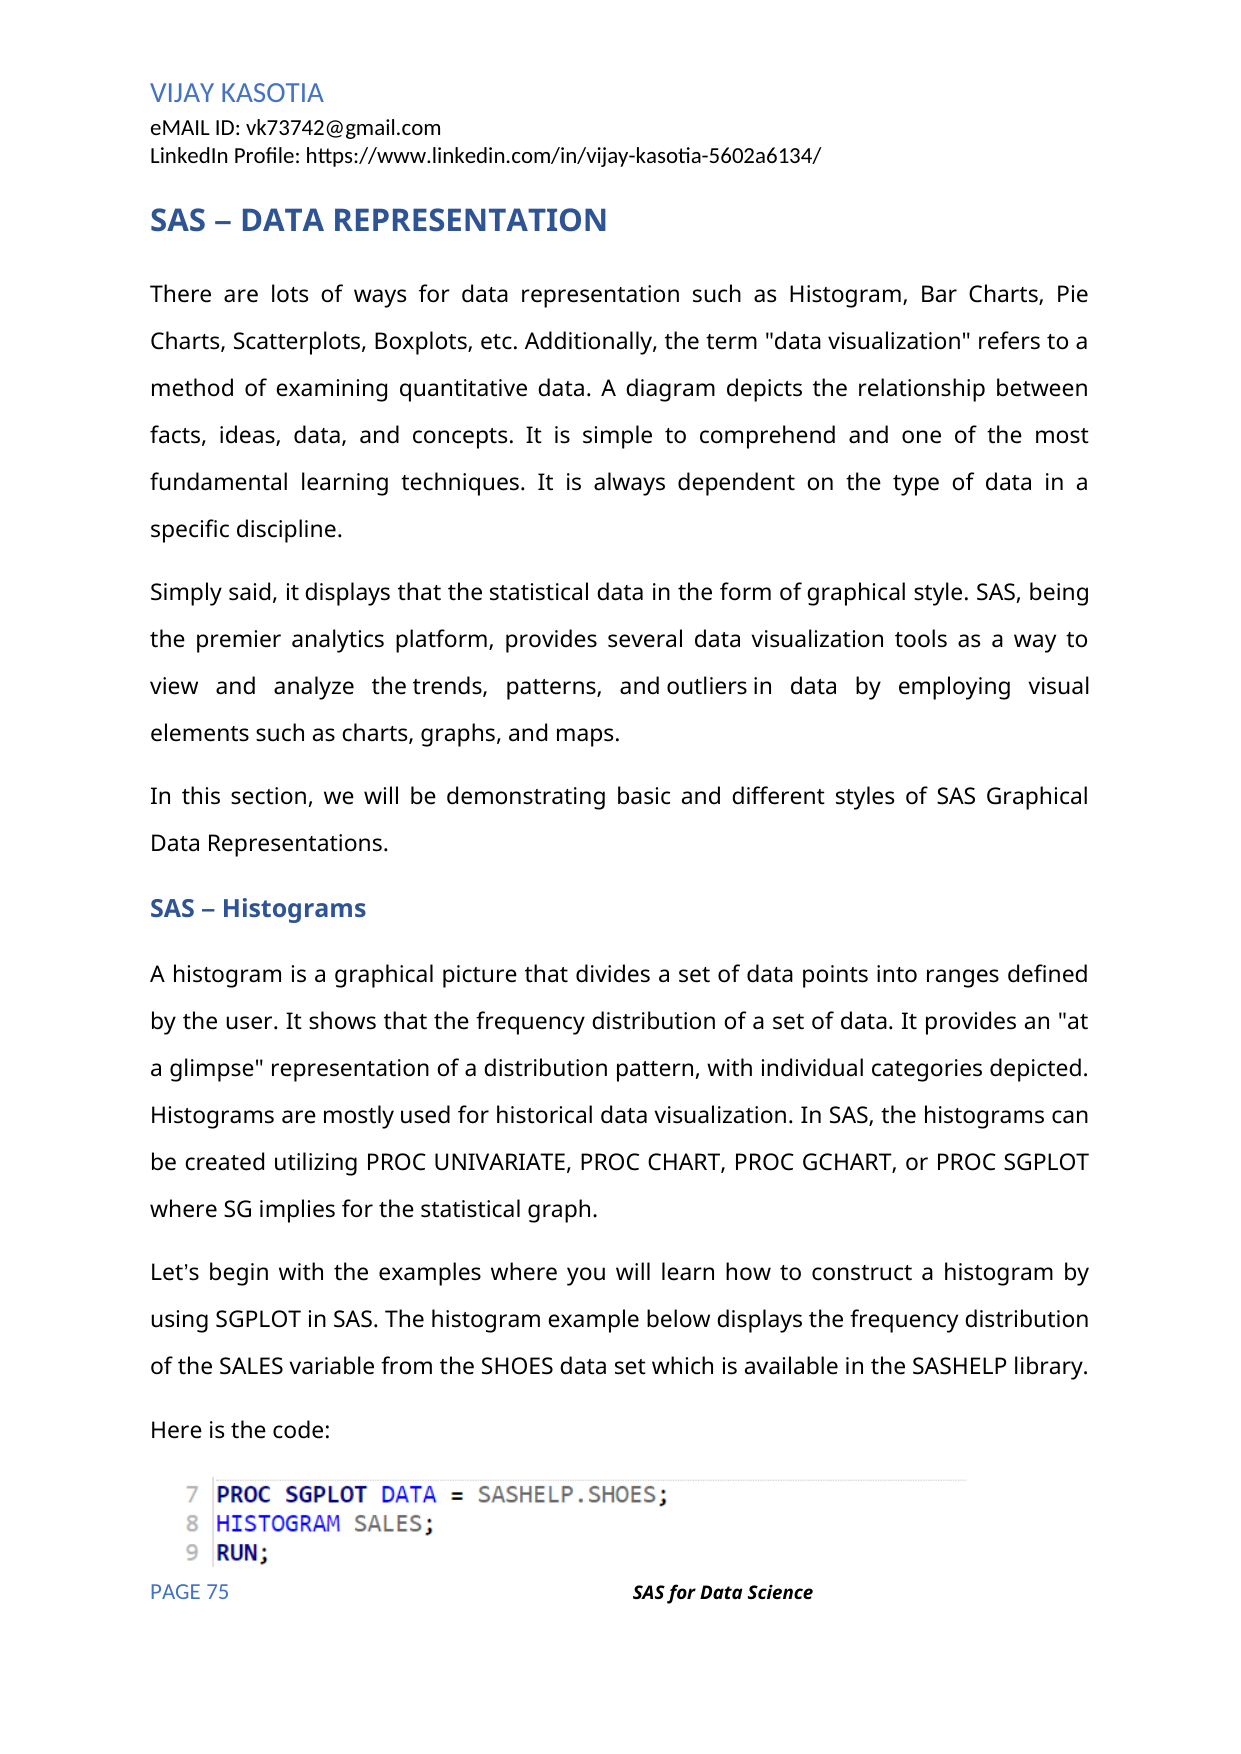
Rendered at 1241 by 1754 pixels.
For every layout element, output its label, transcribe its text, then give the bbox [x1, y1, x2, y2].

text SAS – DATA REPRESENTATION [150, 198, 1090, 240]
text Here is the code: [150, 1413, 1090, 1445]
text Simply said, it displays that the statistical data in the form of graphical style. SAS, being the premier analytics platform, provides several data visualization tools as a way to view and analyze the trends, patterns, and outliers in data by employing visual elements such as charts, graphs, and maps. [150, 576, 1090, 748]
text A histogram is a graphical picture that divides a set of data points into ranges defined by the user. It shows that the frequency distribution of a set of data. It provides an "at a glimpse" representation of a distribution pattern, with individual categories depicted. Histograms are mostly used for historical data visualization. In SAS, the histograms can be created utilizing PROC UNIVARIATE, PROC CHART, PROC GCHART, or PROC SGPLOT where SG implies for the statistical graph. [150, 958, 1090, 1224]
text Let’s begin with the examples where you will learn how to construct a histogram by using SGPLOT in SAS. The histogram example below displays the frequency distribution of the SALES variable from the SHOES data set which is available in the SASHELP library. [150, 1256, 1090, 1381]
text There are lots of ways for data representation such as Histogram, Bar Charts, Pie Charts, Scatterplots, Boxplots, etc. Additionally, the term "data visualization" refers to a method of examining quantitative data. A diagram depicts the relationship between facts, ideas, data, and concepts. It is simple to comprehend and one of the most fundamental learning techniques. It is always dependent on the type of data in a specific discipline. [150, 278, 1090, 544]
picture [150, 1477, 967, 1567]
text In this section, we will be demonstrating basic and different styles of SAS Graphical Data Representations. [150, 780, 1090, 858]
text SAS – Histograms [150, 891, 1090, 925]
